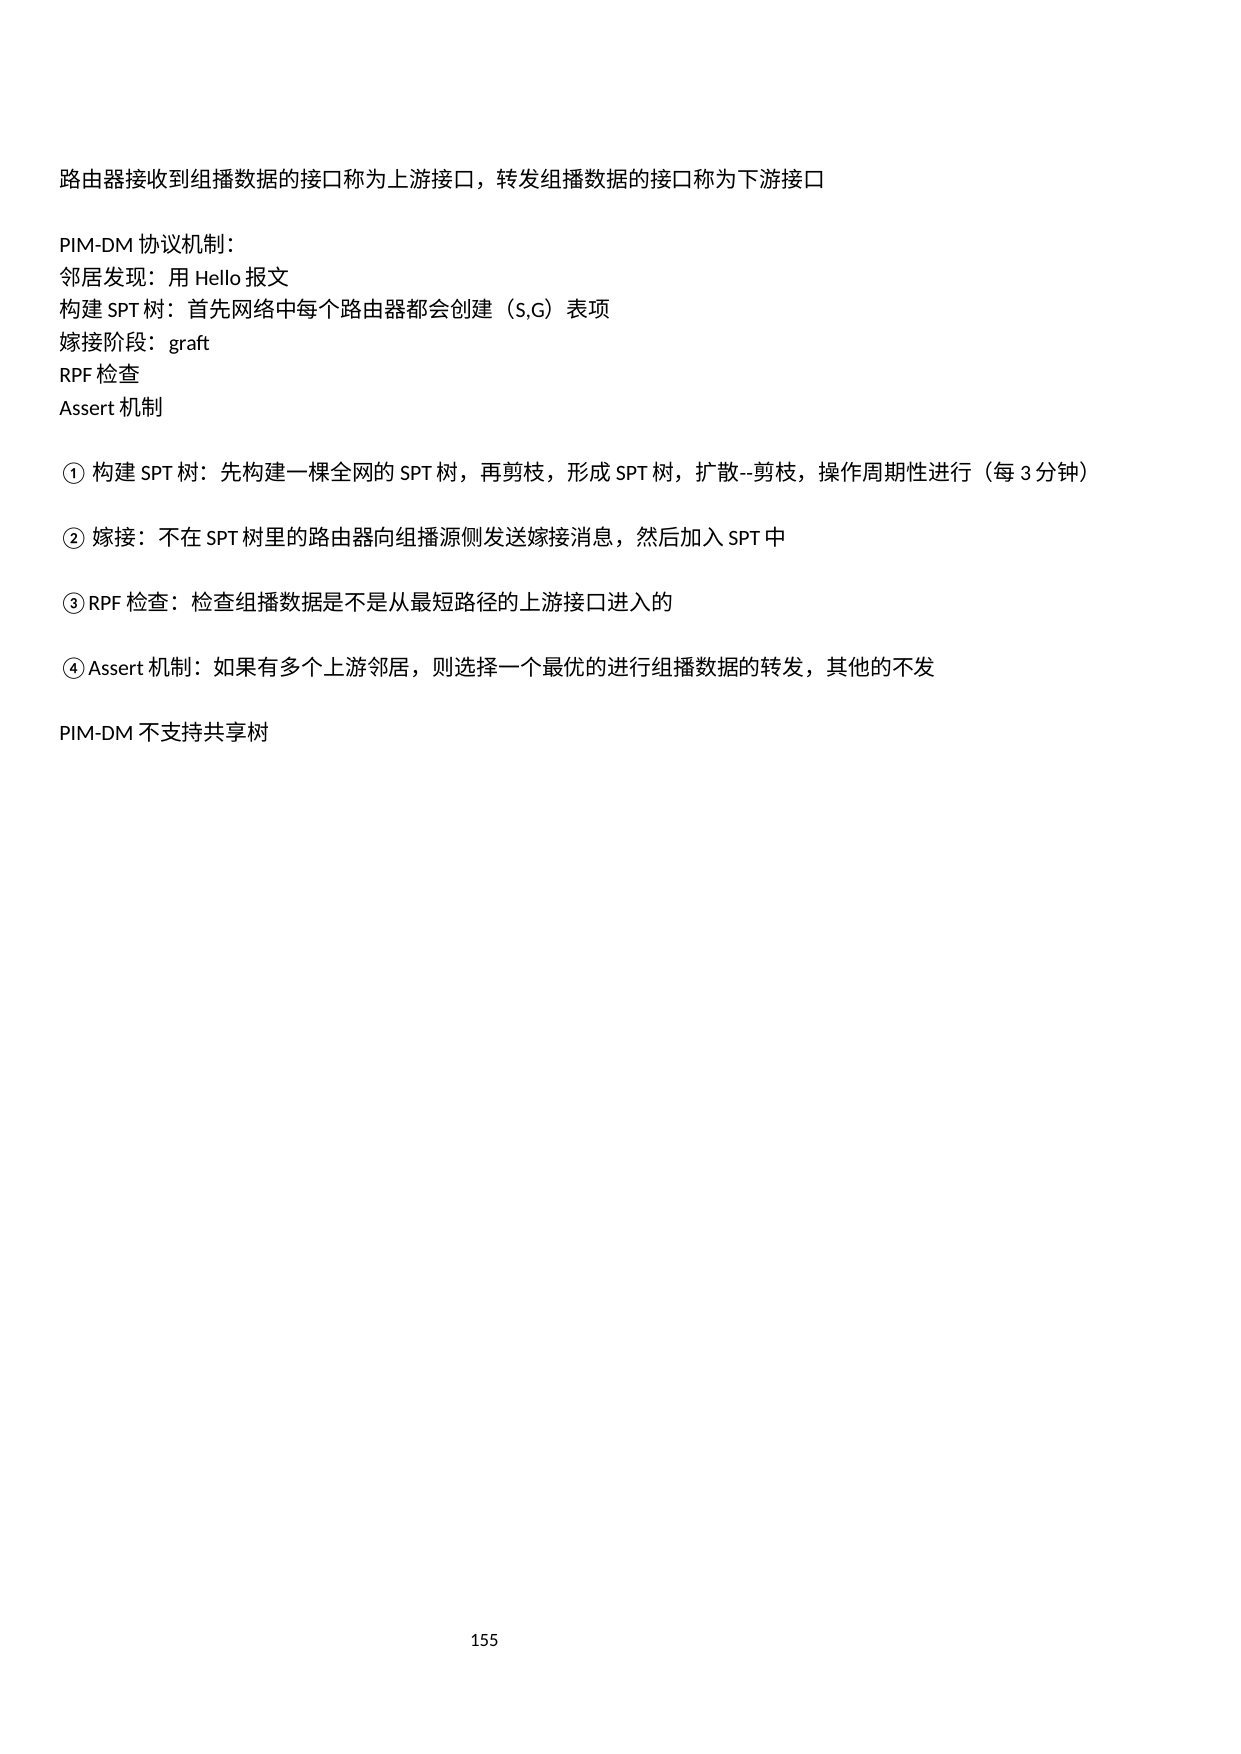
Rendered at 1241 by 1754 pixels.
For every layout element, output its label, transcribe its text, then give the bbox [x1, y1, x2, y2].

text ①构建SPT树：先构建一棵全网的SPT树，再剪枝，形成SPT树，扩散--剪枝，操作周期性进行（每3分钟） [59, 454, 1181, 487]
text PIM-DM协议机制： [59, 227, 1181, 259]
text ②嫁接：不在SPT树里的路由器向组播源侧发送嫁接消息，然后加入SPT中 [59, 519, 1181, 552]
text 邻居发现：用Hello报文 [59, 259, 1181, 292]
text 路由器接收到组播数据的接口称为上游接口，转发组播数据的接口称为下游接口 [59, 162, 1181, 194]
text 嫁接阶段：graft [59, 324, 1181, 357]
text PIM-DM不支持共享树 [59, 714, 1181, 747]
text RPF检查 [59, 357, 1181, 389]
text 构建SPT树：首先网络中每个路由器都会创建（S,G）表项 [59, 292, 1181, 324]
text ④Assert机制：如果有多个上游邻居，则选择一个最优的进行组播数据的转发，其他的不发 [59, 649, 1181, 682]
text ③RPF检查：检查组播数据是不是从最短路径的上游接口进入的 [59, 584, 1181, 617]
text Assert机制 [59, 389, 1181, 422]
